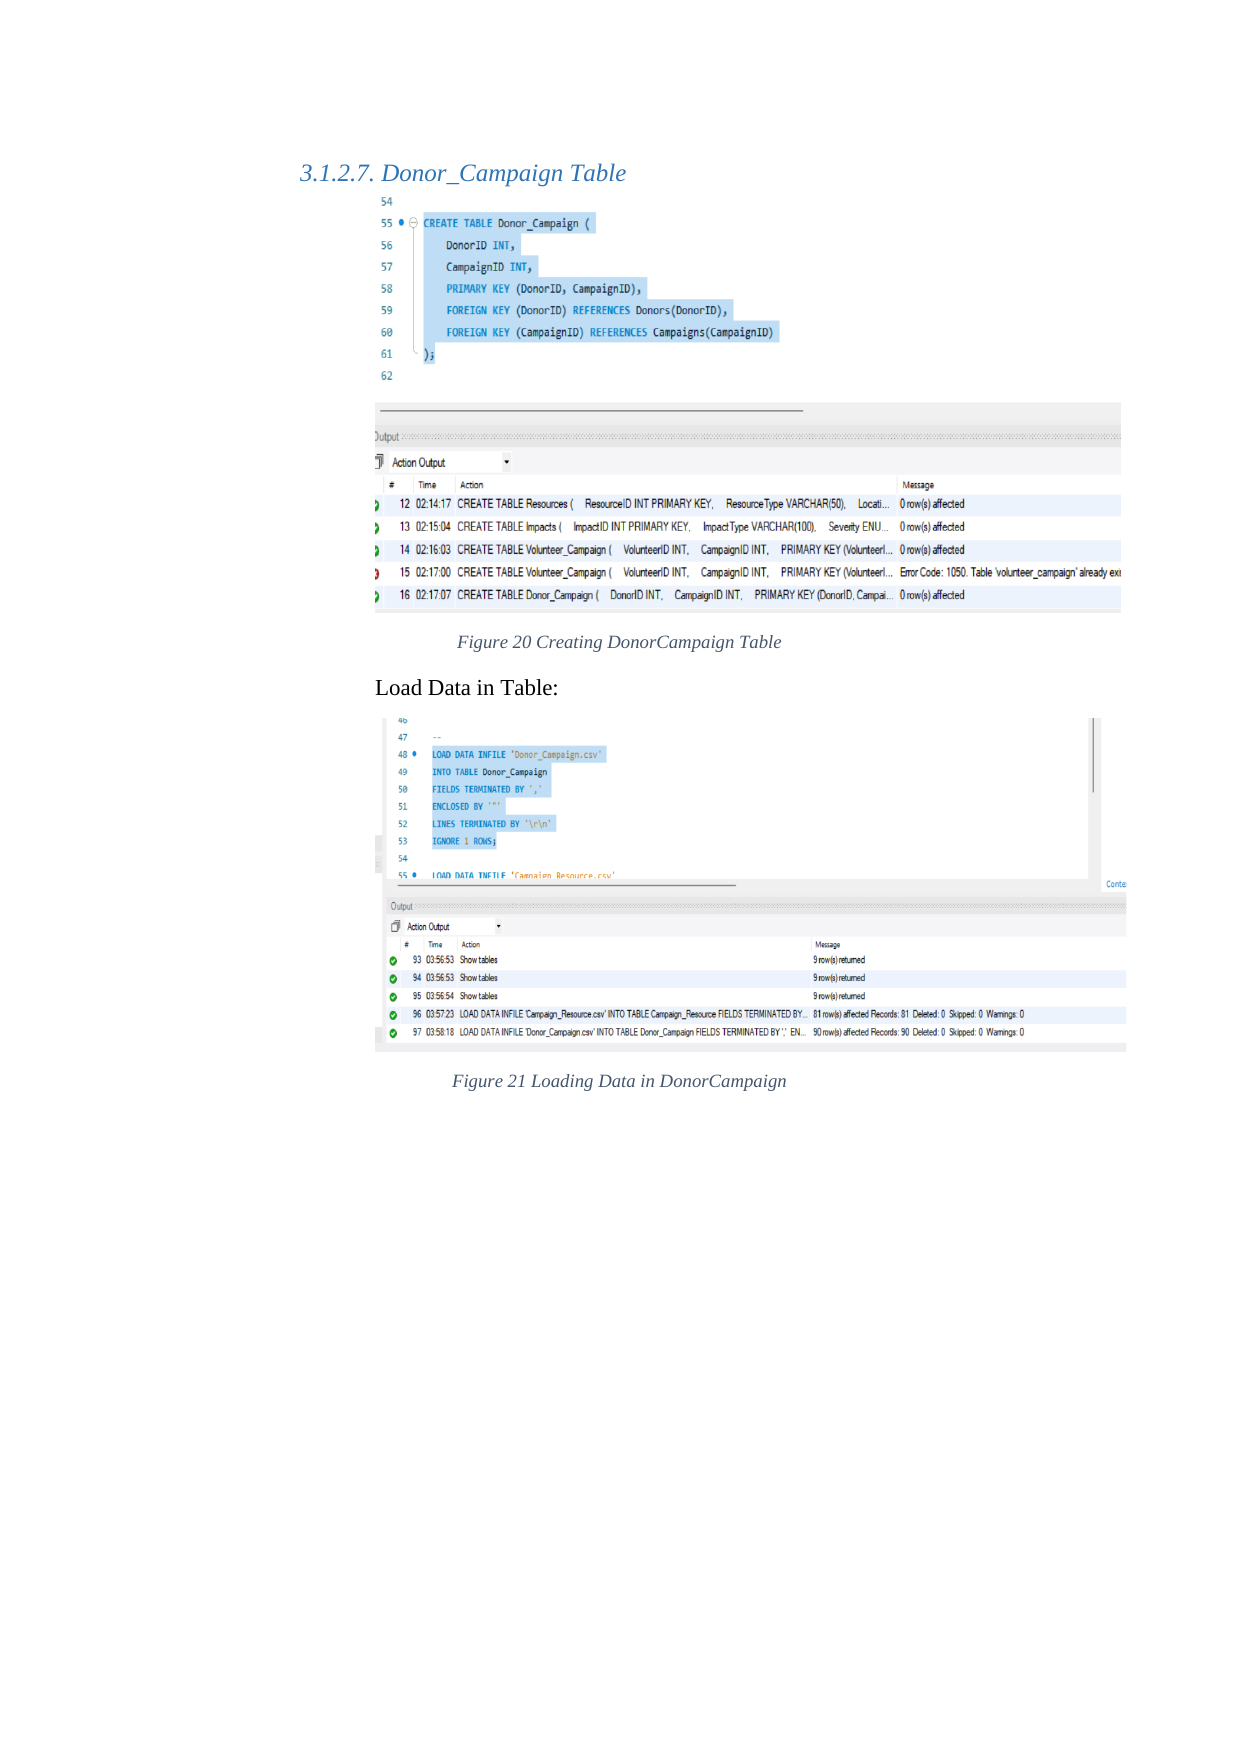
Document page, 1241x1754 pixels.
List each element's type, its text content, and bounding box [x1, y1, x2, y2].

subtitle 3.1.2.7. Donor_Campaign Table [300, 158, 1090, 187]
list Load Data in Table: [375, 674, 1090, 700]
text Figure 21 Loading Data in DonorCampaign [150, 1070, 1090, 1092]
text Figure 20 Creating DonorCampaign Table [150, 631, 1090, 653]
picture [375, 718, 1127, 1052]
picture [375, 193, 1121, 613]
